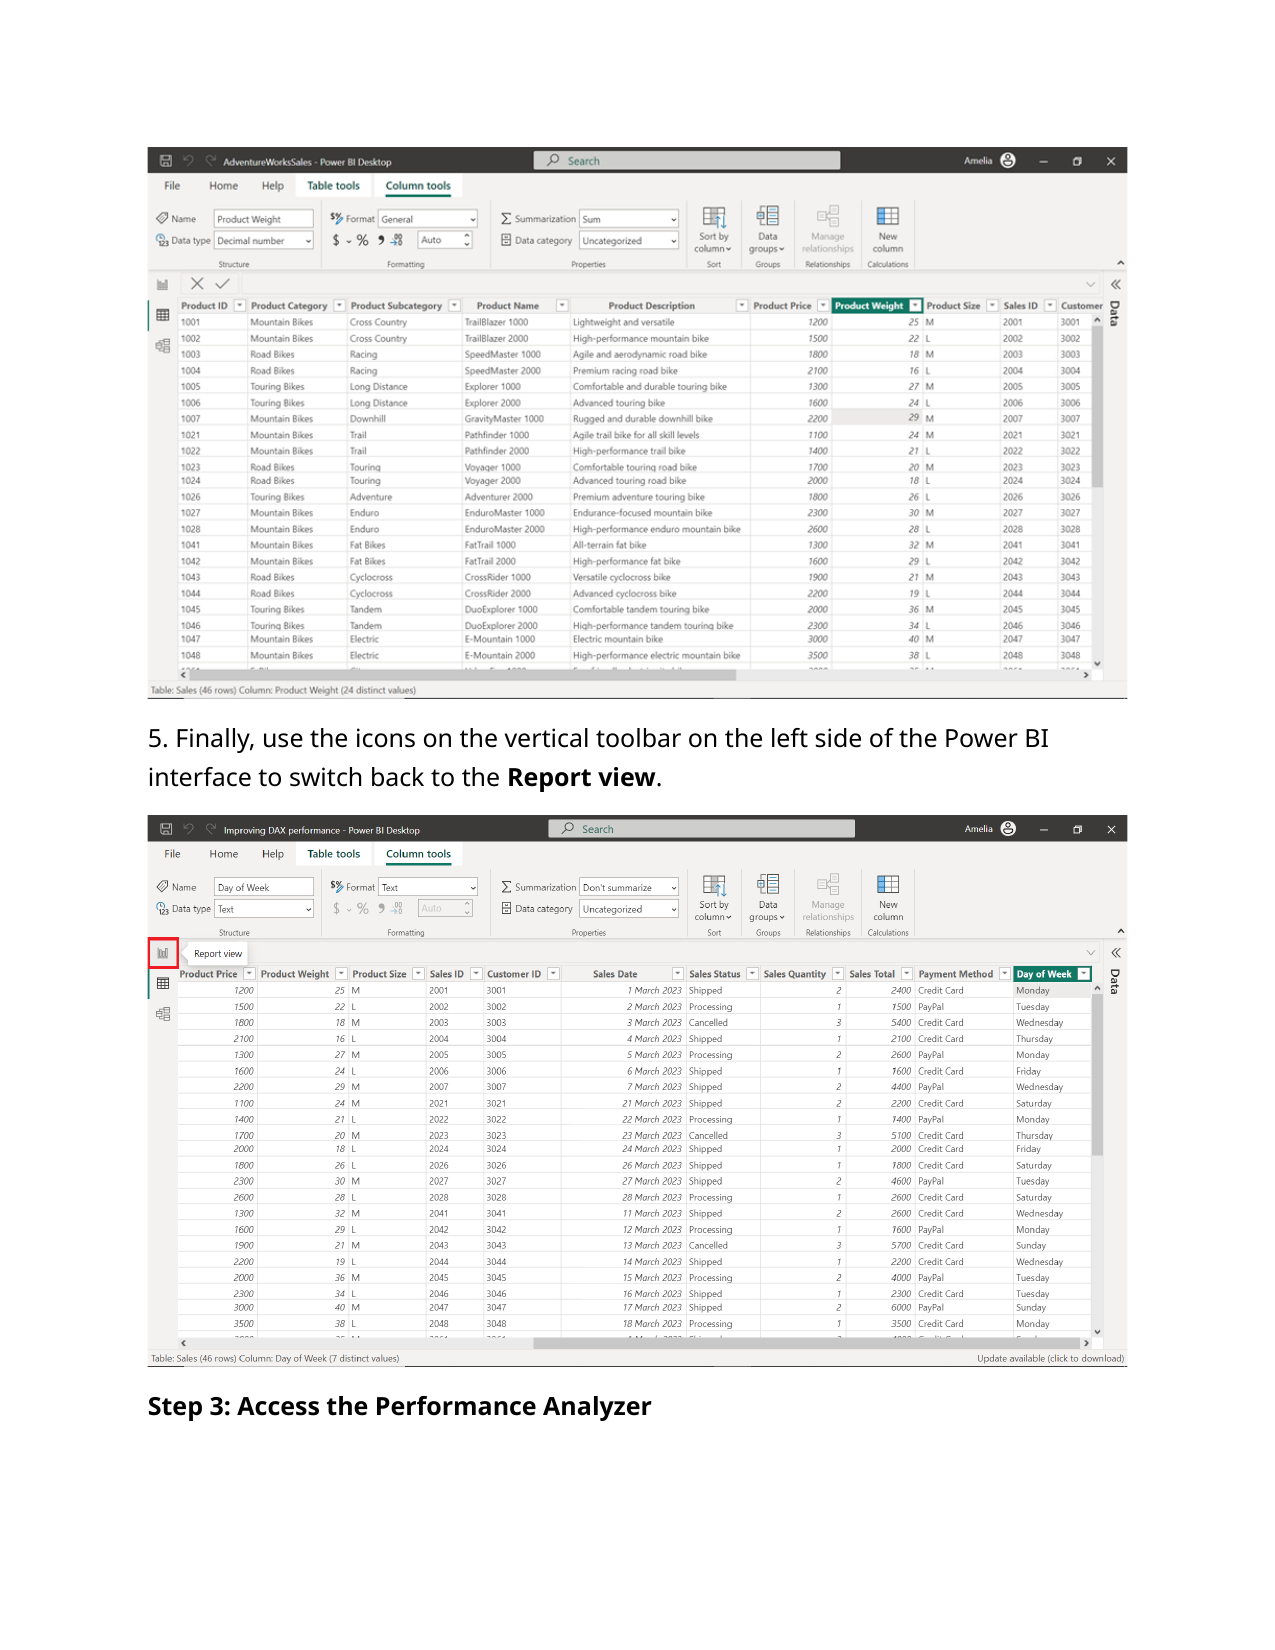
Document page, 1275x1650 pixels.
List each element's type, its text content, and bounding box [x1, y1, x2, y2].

text Step 3: Access the Performance Analyzer [148, 1388, 1127, 1422]
picture [147, 815, 1128, 1367]
text 5. Finally, use the icons on the vertical toolbar on the left side of the Power BI interface to switch back to the Report view. [148, 721, 1127, 794]
picture [147, 147, 1128, 699]
